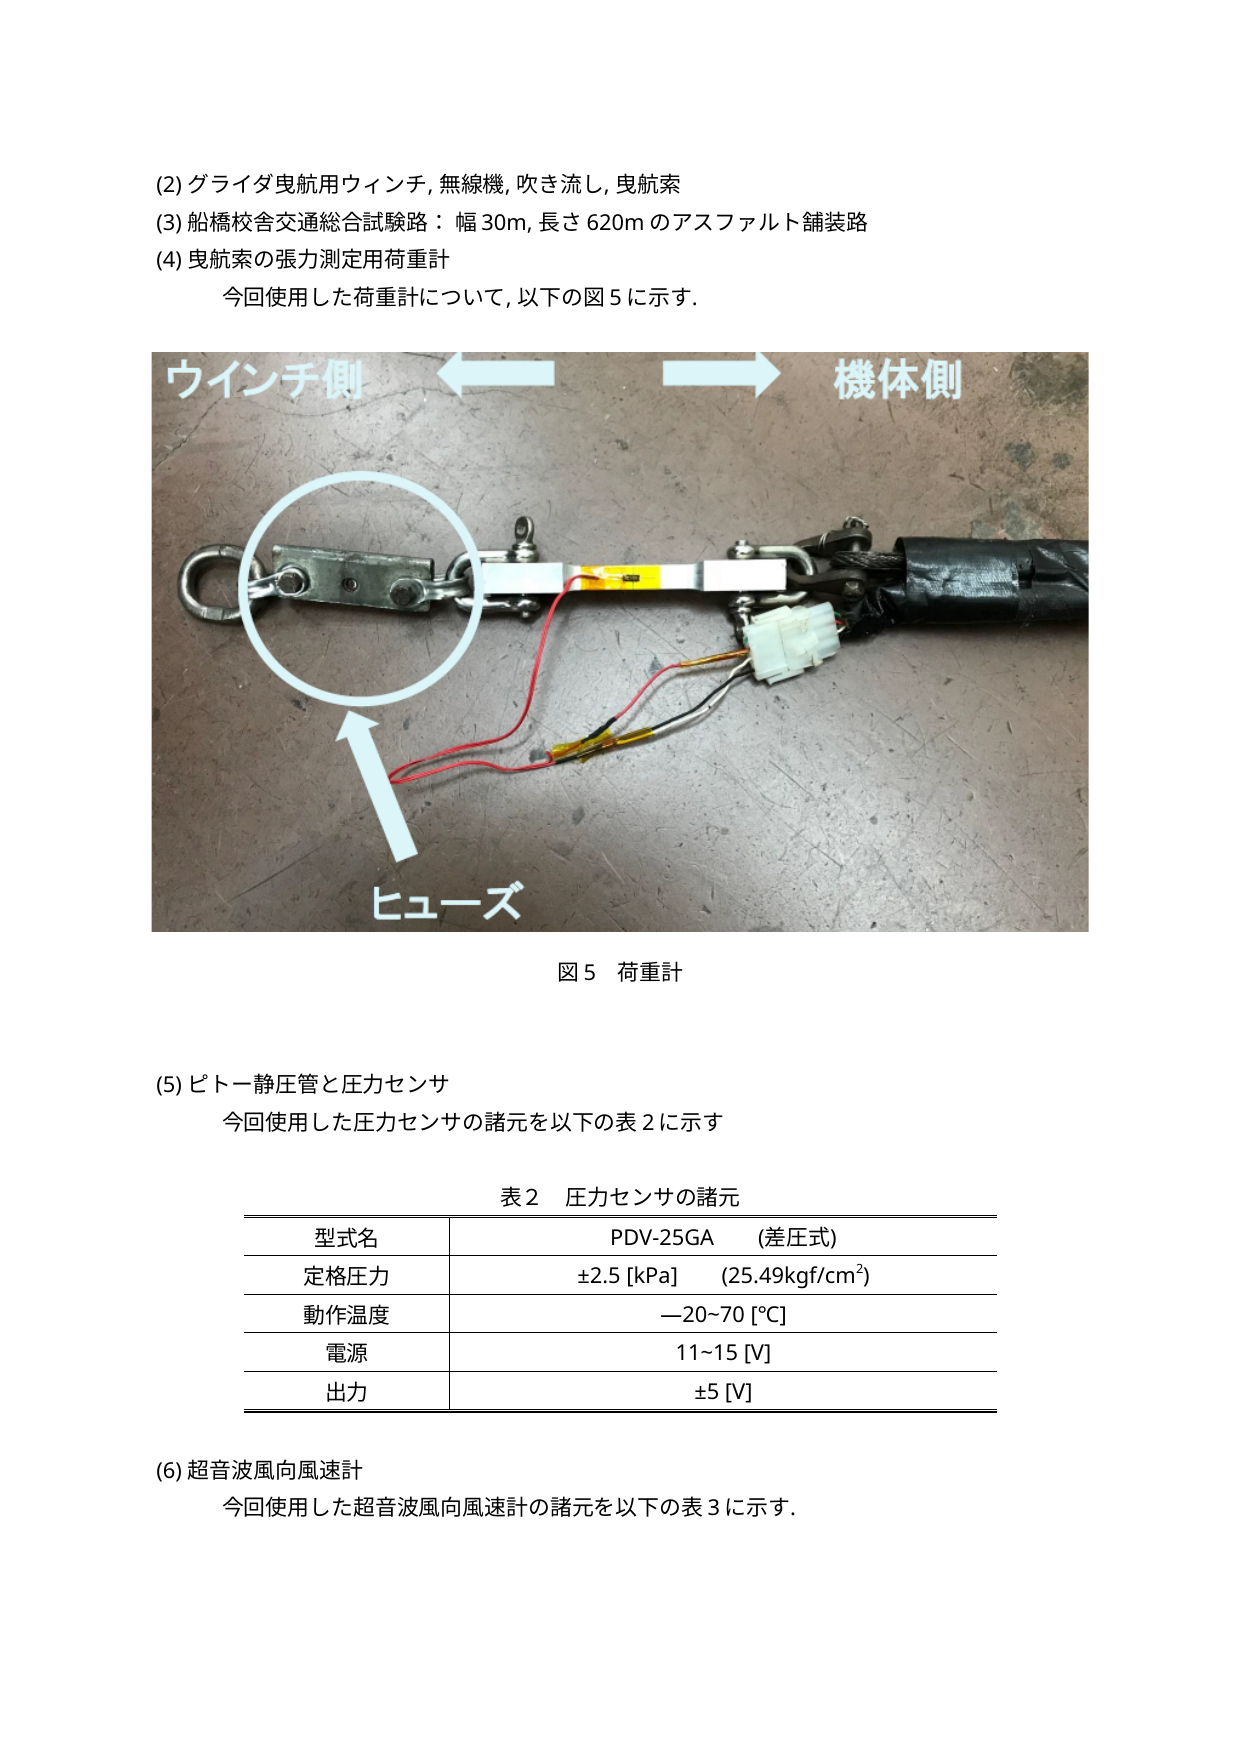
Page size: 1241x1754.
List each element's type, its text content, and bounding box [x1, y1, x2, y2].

table_cell 11~15 [V] [450, 1333, 997, 1371]
table_cell ±2.5 [kPa] (25.49kgf/cm2) [450, 1256, 997, 1294]
table_cell 出力 [244, 1372, 449, 1409]
text (2) グライダ曳航用ウィンチ, 無線機, 吹き流し, 曳航索 [112, 164, 1128, 202]
table_cell ±5 [V] [450, 1372, 997, 1409]
table_header PDV-25GA (差圧式) [450, 1218, 997, 1255]
text (6) 超音波風向風速計 [112, 1450, 1128, 1487]
text (4) 曳航索の張力測定用荷重計 [112, 239, 1128, 277]
text 今回使用した超音波風向風速計の諸元を以下の表3に示す. [112, 1487, 1128, 1525]
table_cell 定格圧力 [244, 1256, 449, 1294]
table_cell ―20~70 [℃] [450, 1295, 997, 1332]
text 図5 荷重計 [112, 952, 1128, 989]
text 今回使用した圧力センサの諸元を以下の表2に示す [112, 1102, 1128, 1139]
text (3) 船橋校舎交通総合試験路： 幅30m, 長さ620mのアスファルト舗装路 [112, 202, 1128, 239]
table_cell 電源 [244, 1333, 449, 1371]
text 今回使用した荷重計について, 以下の図5に示す. [112, 277, 1128, 314]
text (5) ピトー静圧管と圧力センサ [112, 1064, 1128, 1102]
table_header 型式名 [244, 1218, 449, 1255]
table_cell 動作温度 [244, 1295, 449, 1332]
text 表２ 圧力センサの諸元 [112, 1177, 1128, 1214]
